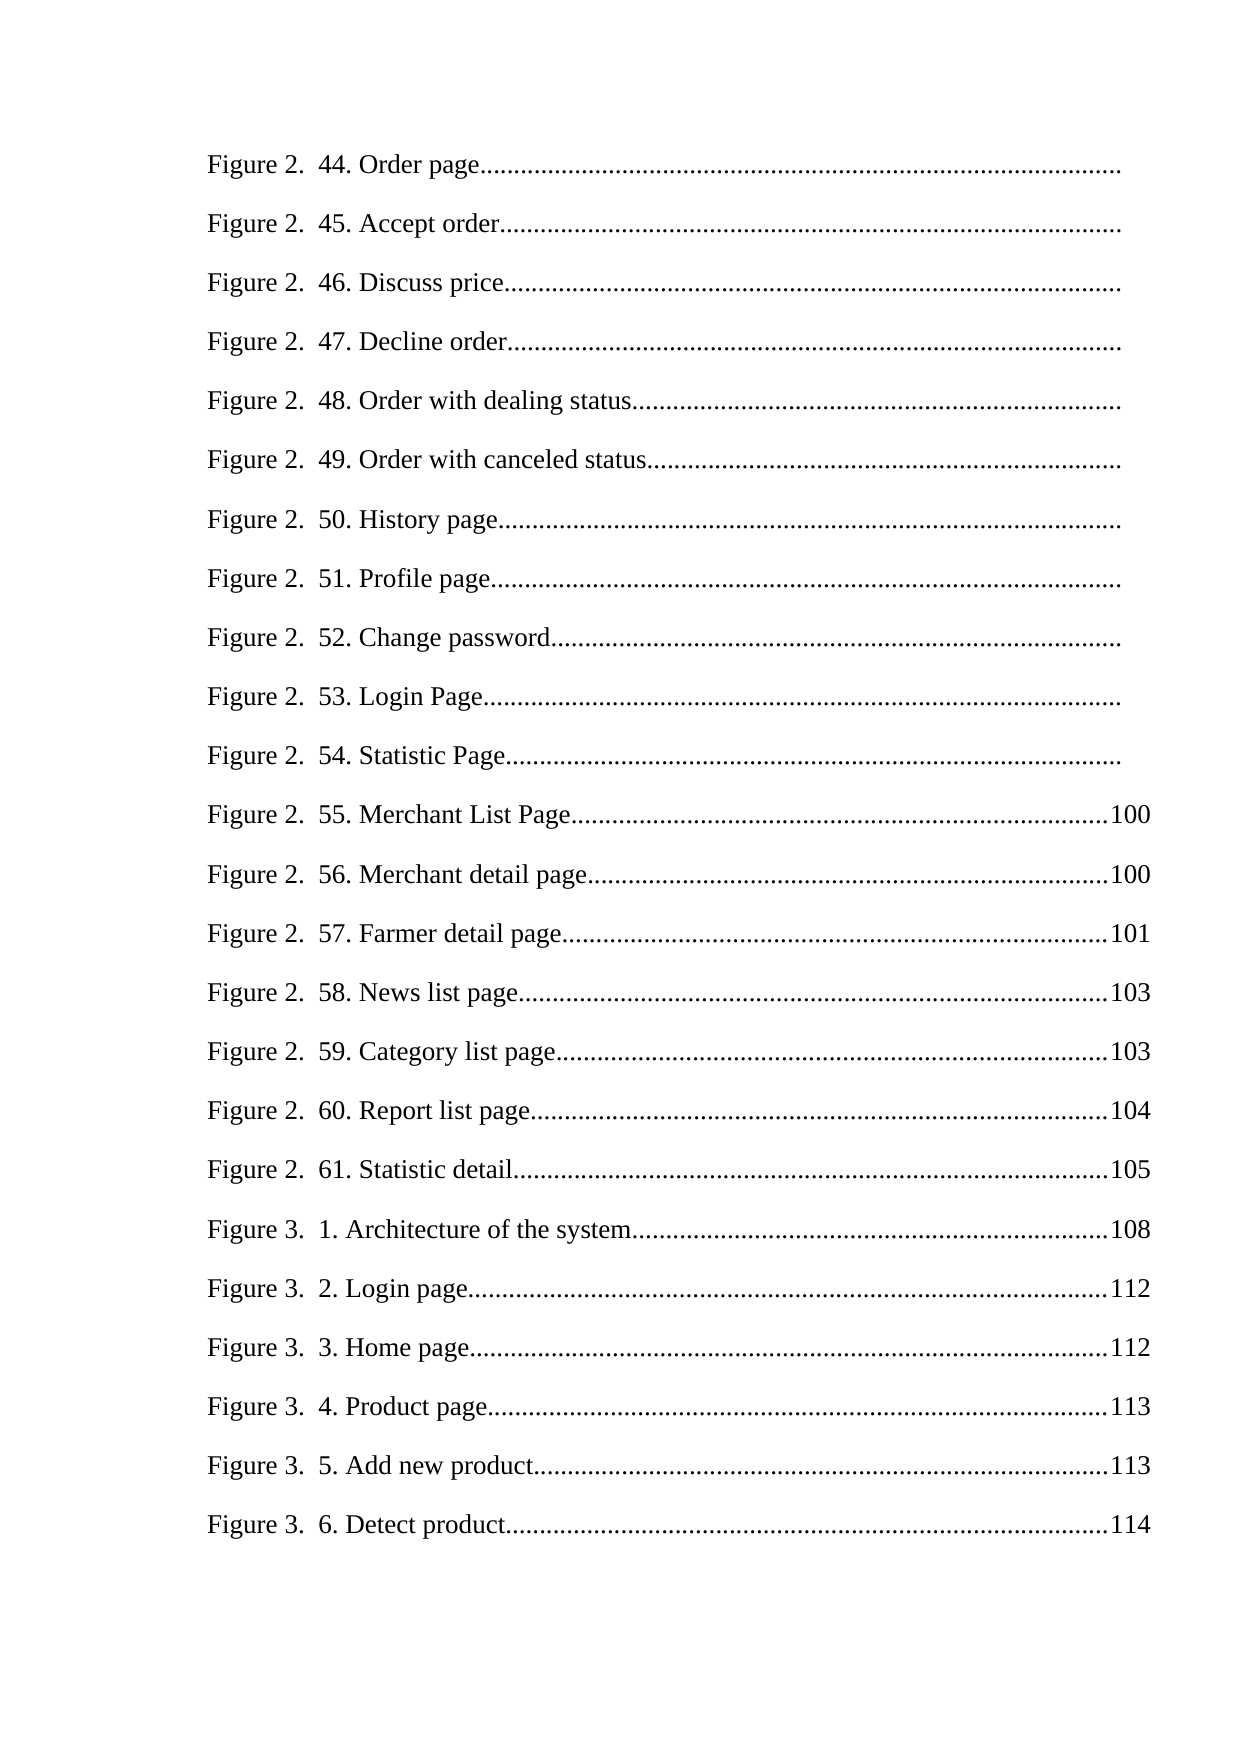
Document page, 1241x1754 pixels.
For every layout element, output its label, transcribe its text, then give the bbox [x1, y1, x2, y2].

text Figure 2. 52. Change password 97 [207, 621, 1122, 652]
text Figure 3. 2. Login page 112 [207, 1272, 1122, 1303]
text Figure 2. 46. Discuss price 92 [207, 266, 1122, 297]
text Figure 3. 1. Architecture of the system 108 [207, 1213, 1122, 1244]
text Figure 2. 57. Farmer detail page 101 [207, 917, 1122, 948]
text Figure 3. 6. Detect product 114 [207, 1508, 1122, 1540]
text Figure 2. 53. Login Page 99 [207, 680, 1122, 711]
text Figure 3. 4. Product page 113 [207, 1390, 1122, 1421]
text Figure 3. 5. Add new product 113 [207, 1449, 1122, 1481]
text Figure 2. 56. Merchant detail page 100 [207, 858, 1122, 889]
text Figure 3. 3. Home page 112 [207, 1331, 1122, 1362]
text Figure 2. 45. Accept order 91 [207, 207, 1122, 238]
text Figure 2. 48. Order with dealing status 94 [207, 384, 1122, 416]
text Figure 2. 54. Statistic Page 99 [207, 739, 1122, 771]
text Figure 2. 47. Decline order 93 [207, 325, 1122, 356]
text Figure 2. 51. Profile page 96 [207, 562, 1122, 593]
text Figure 2. 60. Report list page 104 [207, 1094, 1122, 1126]
text Figure 2. 55. Merchant List Page 100 [207, 798, 1122, 830]
text Figure 2. 50. History page 95 [207, 503, 1122, 534]
text Figure 2. 61. Statistic detail 105 [207, 1153, 1122, 1185]
text Figure 2. 58. News list page 103 [207, 976, 1122, 1007]
text Figure 2. 44. Order page 90 [207, 148, 1122, 179]
text Figure 2. 49. Order with canceled status 94 [207, 443, 1122, 475]
text Figure 2. 59. Category list page 103 [207, 1035, 1122, 1066]
